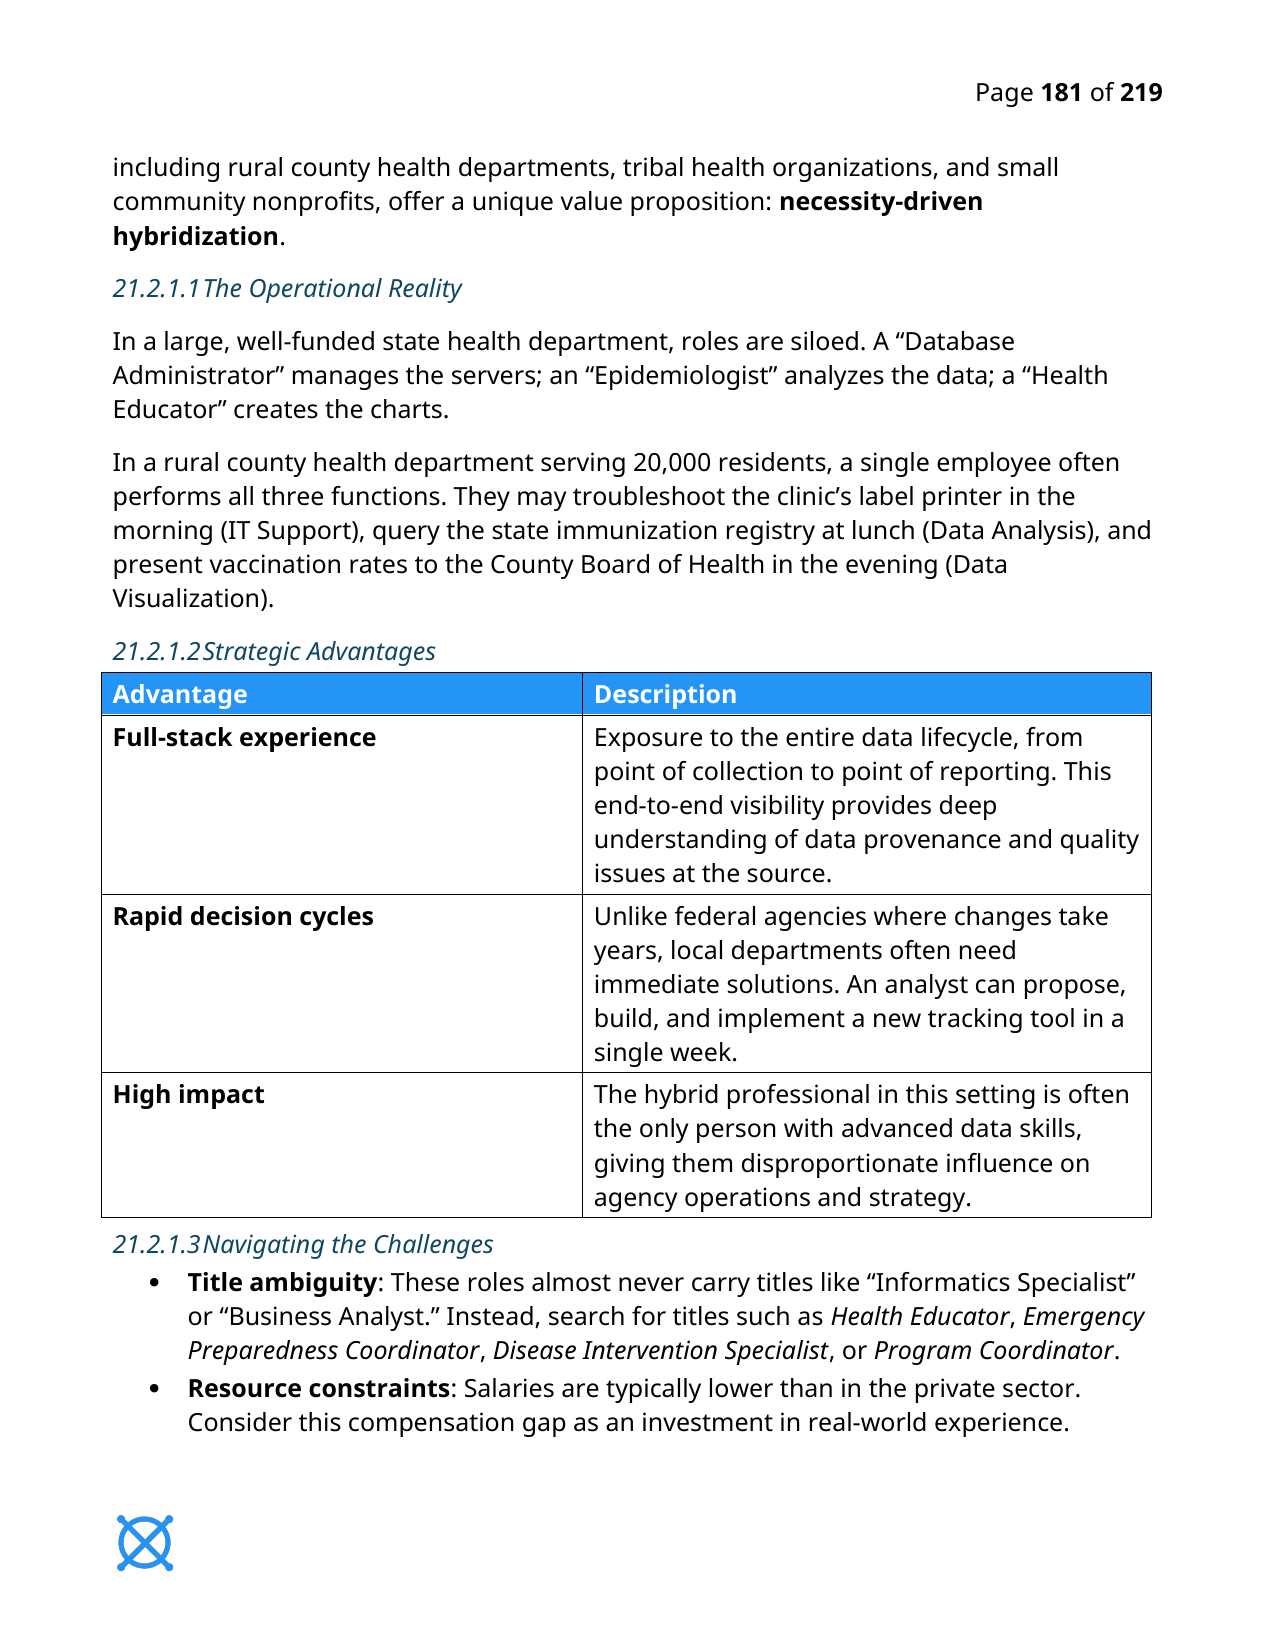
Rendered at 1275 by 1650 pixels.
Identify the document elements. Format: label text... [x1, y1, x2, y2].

text In a rural county health department serving 20,000 residents, a single employee often performs all three functions. They may troubleshoot the clinic’s label printer in the morning (IT Support), query the state immunization registry at lunch (Data Analysis), and present vaccination rates to the County Board of Health in the evening (Data Visualization). [112, 445, 1162, 615]
list Title ambiguity: These roles almost never carry titles like “Informatics Specialist” or “Business Analyst.” Instead, search for titles such as Health Educator, Emergency Preparedness Coordinator, Disease Intervention Specialist, or Program Coordinator. [150, 1265, 1162, 1367]
subtitle Strategic Advantages [112, 634, 1162, 668]
text In a large, well-funded state health department, roles are siloed. A “Database Administrator” manages the servers; an “Epidemiologist” analyzes the data; a “Health Educator” creates the charts. [112, 324, 1162, 426]
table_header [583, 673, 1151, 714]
list Resource constraints: Salaries are typically lower than in the private sector. Consider this compensation gap as an investment in real-world experience. [150, 1371, 1162, 1439]
picture [112, 1511, 177, 1575]
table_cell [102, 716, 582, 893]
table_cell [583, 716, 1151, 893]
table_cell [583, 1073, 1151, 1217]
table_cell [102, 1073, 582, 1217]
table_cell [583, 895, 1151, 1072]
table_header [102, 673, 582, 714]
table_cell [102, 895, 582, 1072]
subtitle Navigating the Challenges [112, 1226, 1162, 1261]
subtitle The Operational Reality [112, 271, 1162, 305]
